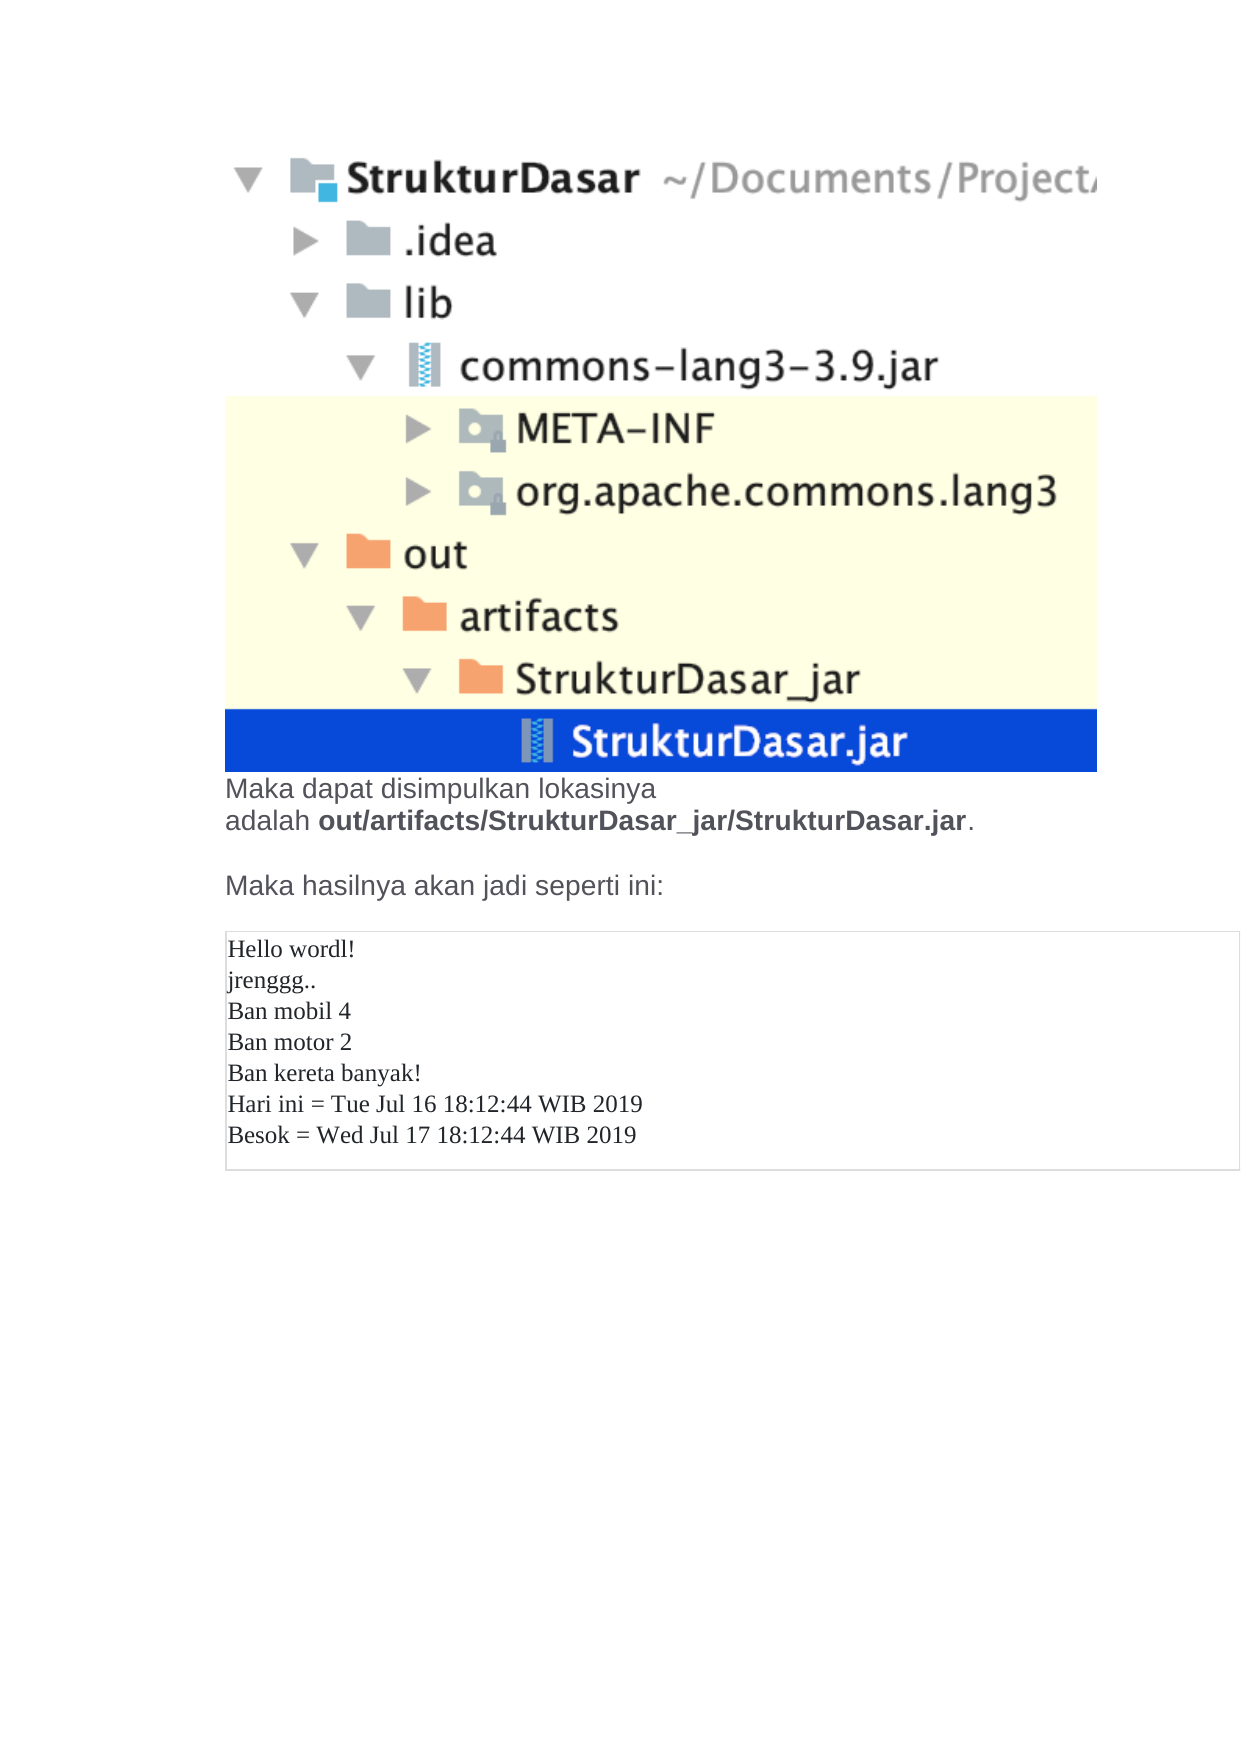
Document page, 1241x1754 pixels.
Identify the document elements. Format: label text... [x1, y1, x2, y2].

text Untuk lokasi .jar, Anda dapat melihat letak berkas .jar yang sudah Anda generate. Contohnya seperti ini: Maka dapat disimpulkan lokasinya adalah out/artifacts/StrukturDasar_jar/StrukturDasar.jar. Maka hasilnya akan jadi seperti ini: [225, 772, 1090, 901]
table_header Hello wordl! jrenggg.. Ban mobil 4 Ban motor 2 Ban kereta banyak! Hari ini = Tue Jul 16 18:12:44 WIB 2019 Besok = Wed Jul 17 18:12:44 WIB 2019 [227, 932, 1239, 1169]
picture [225, 150, 1097, 772]
